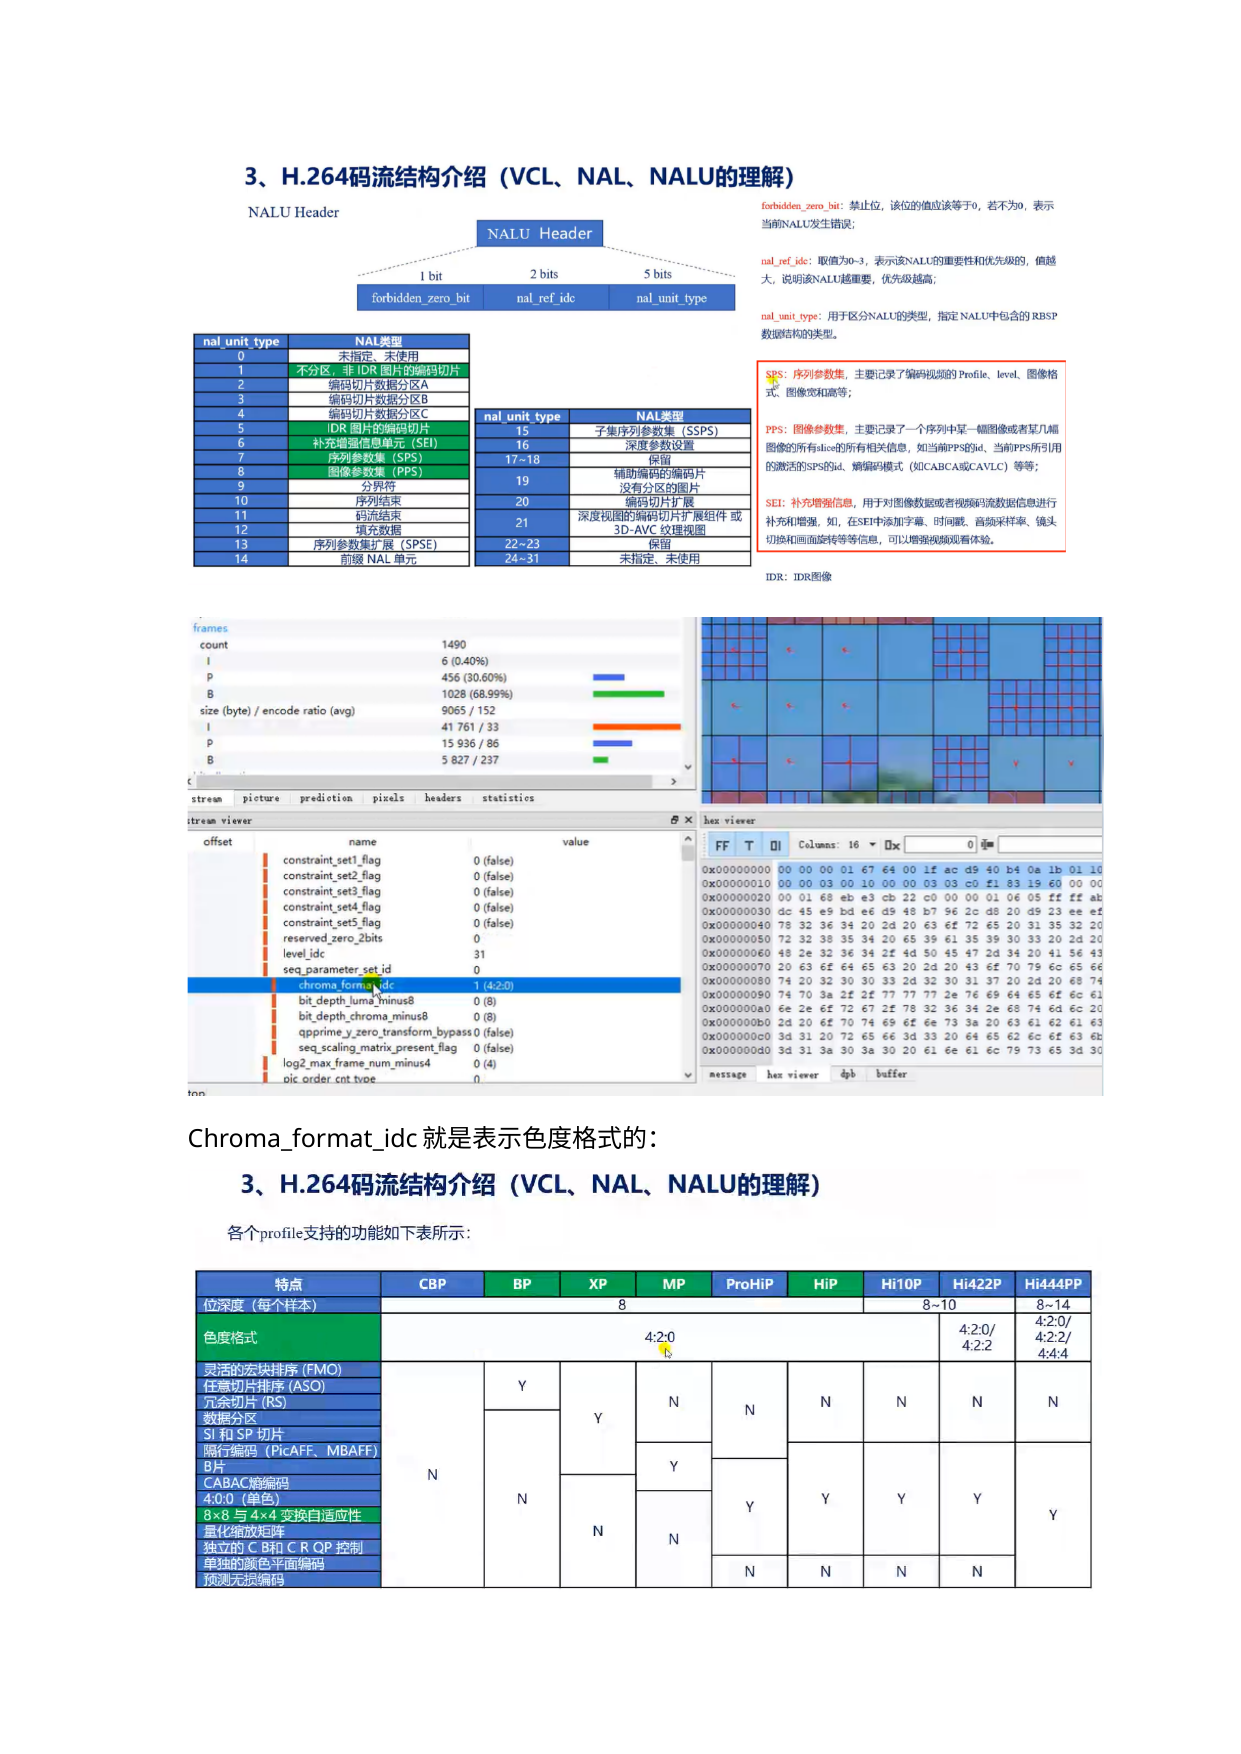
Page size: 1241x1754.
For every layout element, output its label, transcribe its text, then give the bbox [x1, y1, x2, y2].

text Chroma_format_idc就是表示色度格式的： [187, 1104, 1053, 1169]
picture [187, 162, 1066, 585]
picture [187, 1169, 1102, 1592]
picture [187, 617, 1104, 1096]
